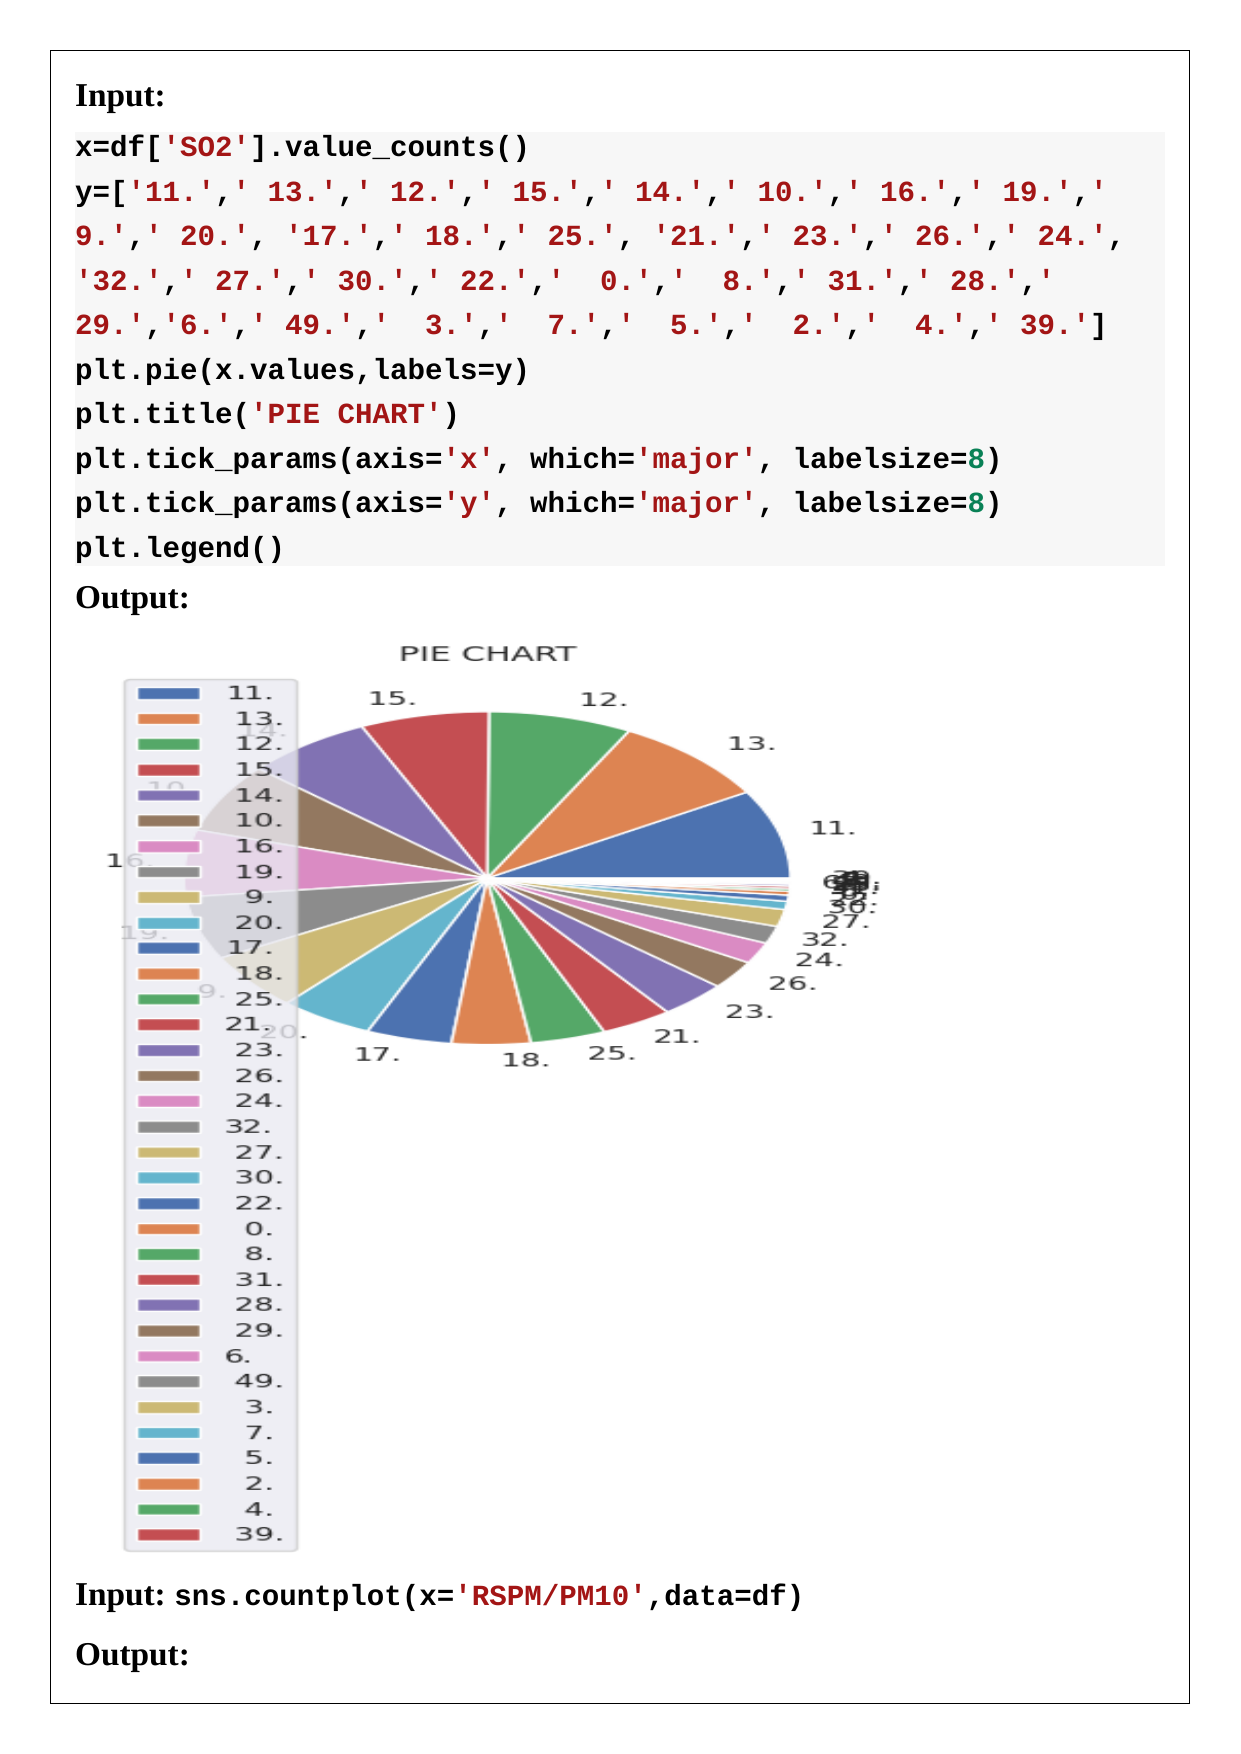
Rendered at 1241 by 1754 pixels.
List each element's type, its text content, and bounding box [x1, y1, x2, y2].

picture [75, 634, 900, 1562]
text y=['11.',' 13.',' 12.',' 15.',' 14.',' 10.',' 16.',' 19.',' 9.',' 20.', '17.',' 18.',' 25.', '21.',' 23.',' 26.',' 24.', '32.',' 27.',' 30.',' 22.',' 0.',' 8.',' 31.',' 28.',' 29.','6.',' 49.',' 3.',' 7.',' 5.',' 2.',' 4.',' 39.'] [75, 177, 1165, 343]
text Output: [75, 577, 1165, 616]
text x=df['SO2'].value_counts() [75, 132, 1165, 166]
text plt.title('PIE CHART') [75, 399, 1165, 432]
text plt.tick_params(axis='x', which='major', labelsize=8) [75, 444, 1165, 477]
text plt.tick_params(axis='y', which='major', labelsize=8) [75, 488, 1165, 521]
text Output: [75, 1634, 1165, 1673]
text plt.legend() [75, 533, 1165, 566]
text plt.pie(x.values,labels=y) [75, 355, 1165, 388]
text Input: [75, 75, 1165, 113]
text Input: sns.countplot(x='RSPM/PM10',data=df) [75, 1574, 1165, 1614]
